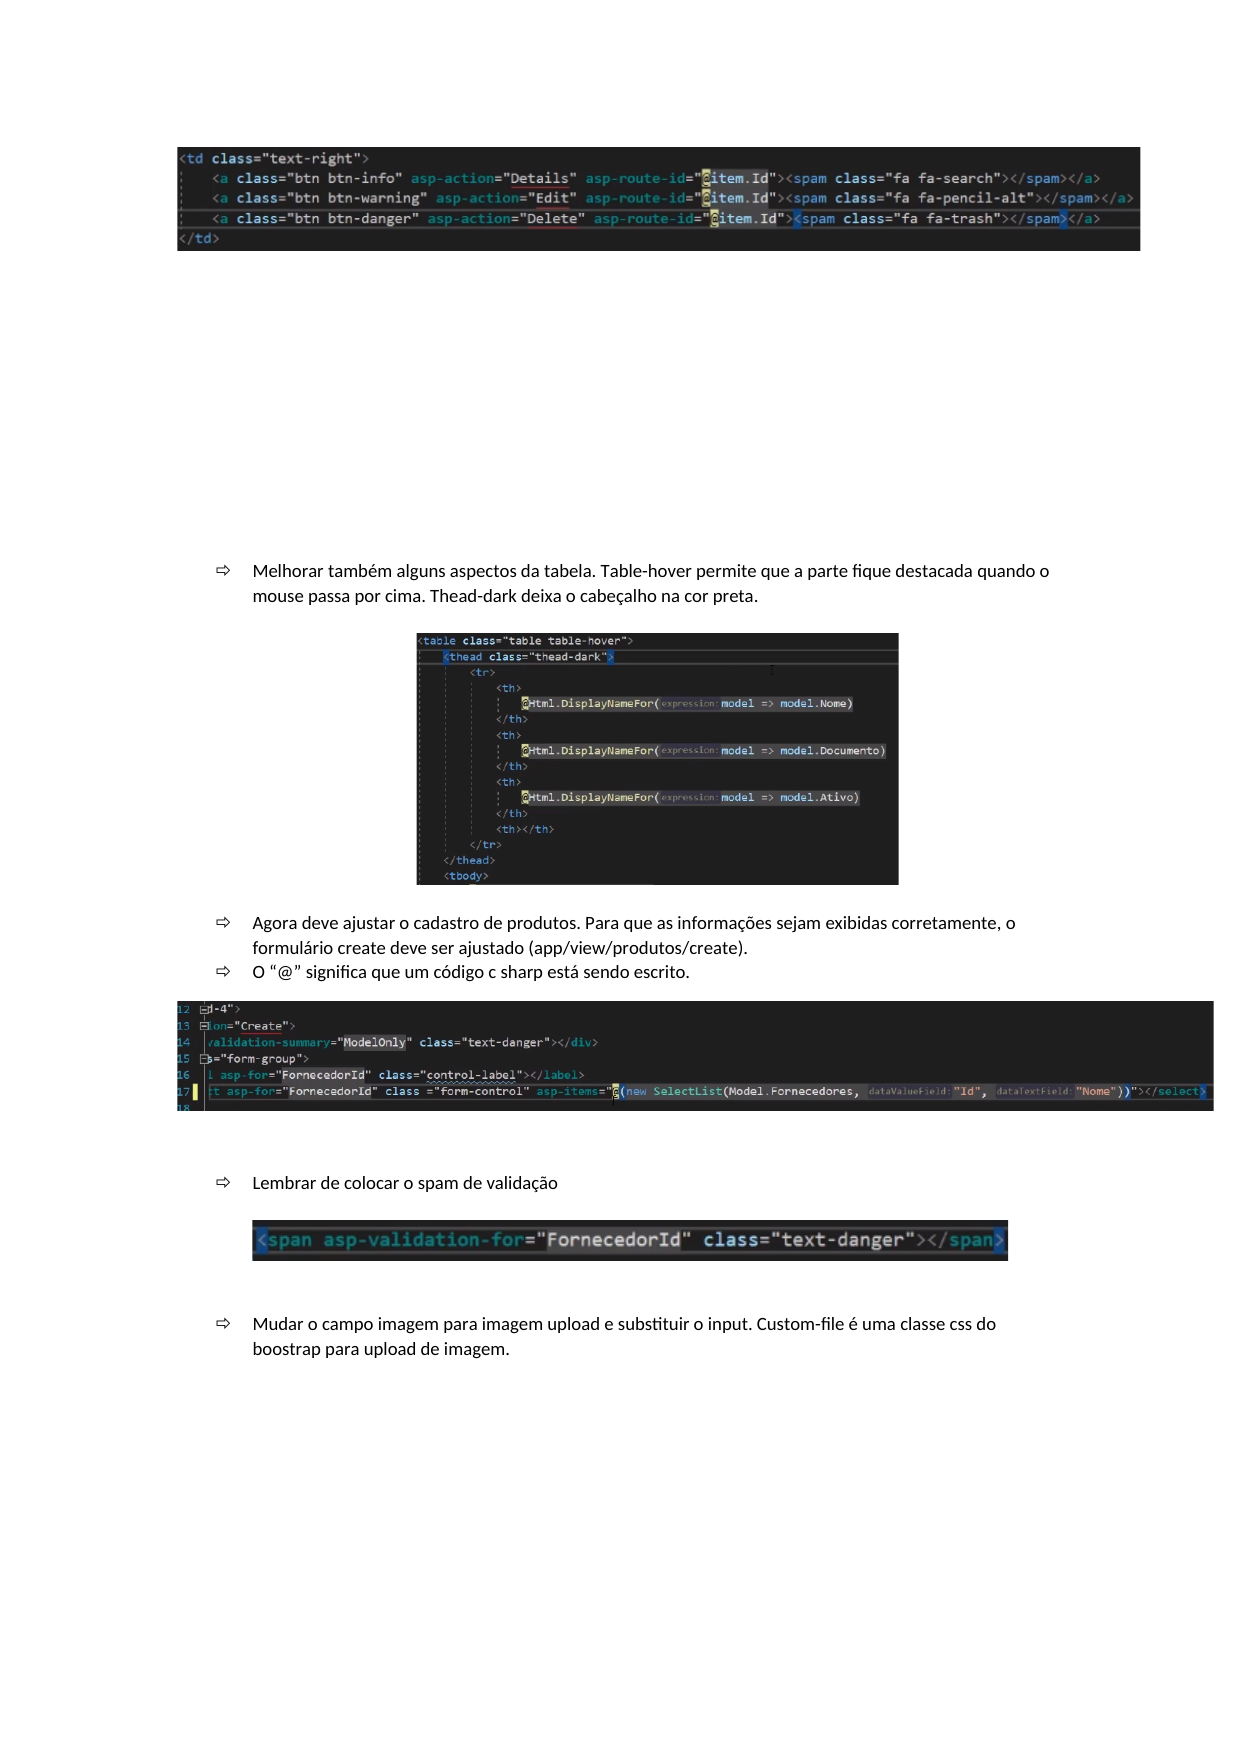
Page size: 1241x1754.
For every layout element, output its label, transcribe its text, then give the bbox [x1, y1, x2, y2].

picture [252, 1220, 1009, 1261]
list Lembrar de colocar o spam de validação [215, 1171, 1063, 1194]
picture [416, 633, 899, 885]
list Melhorar também alguns aspectos da tabela. Table-hover permite que a parte fique destacada quando o mouse passa por cima. Thead-dark deixa o cabeçalho na cor preta. [215, 559, 1063, 607]
list Agora deve ajustar o cadastro de produtos. Para que as informações sejam exibidas corretamente, o formulário create deve ser ajustado (app/view/produtos/create). [215, 911, 1063, 959]
picture [177, 1001, 1214, 1111]
picture [177, 147, 1141, 251]
list O “@” significa que um código c sharp está sendo escrito. [215, 961, 1063, 983]
list Mudar o campo imagem para imagem upload e substituir o input. Custom-file é uma classe css do boostrap para upload de imagem. [215, 1312, 1063, 1359]
